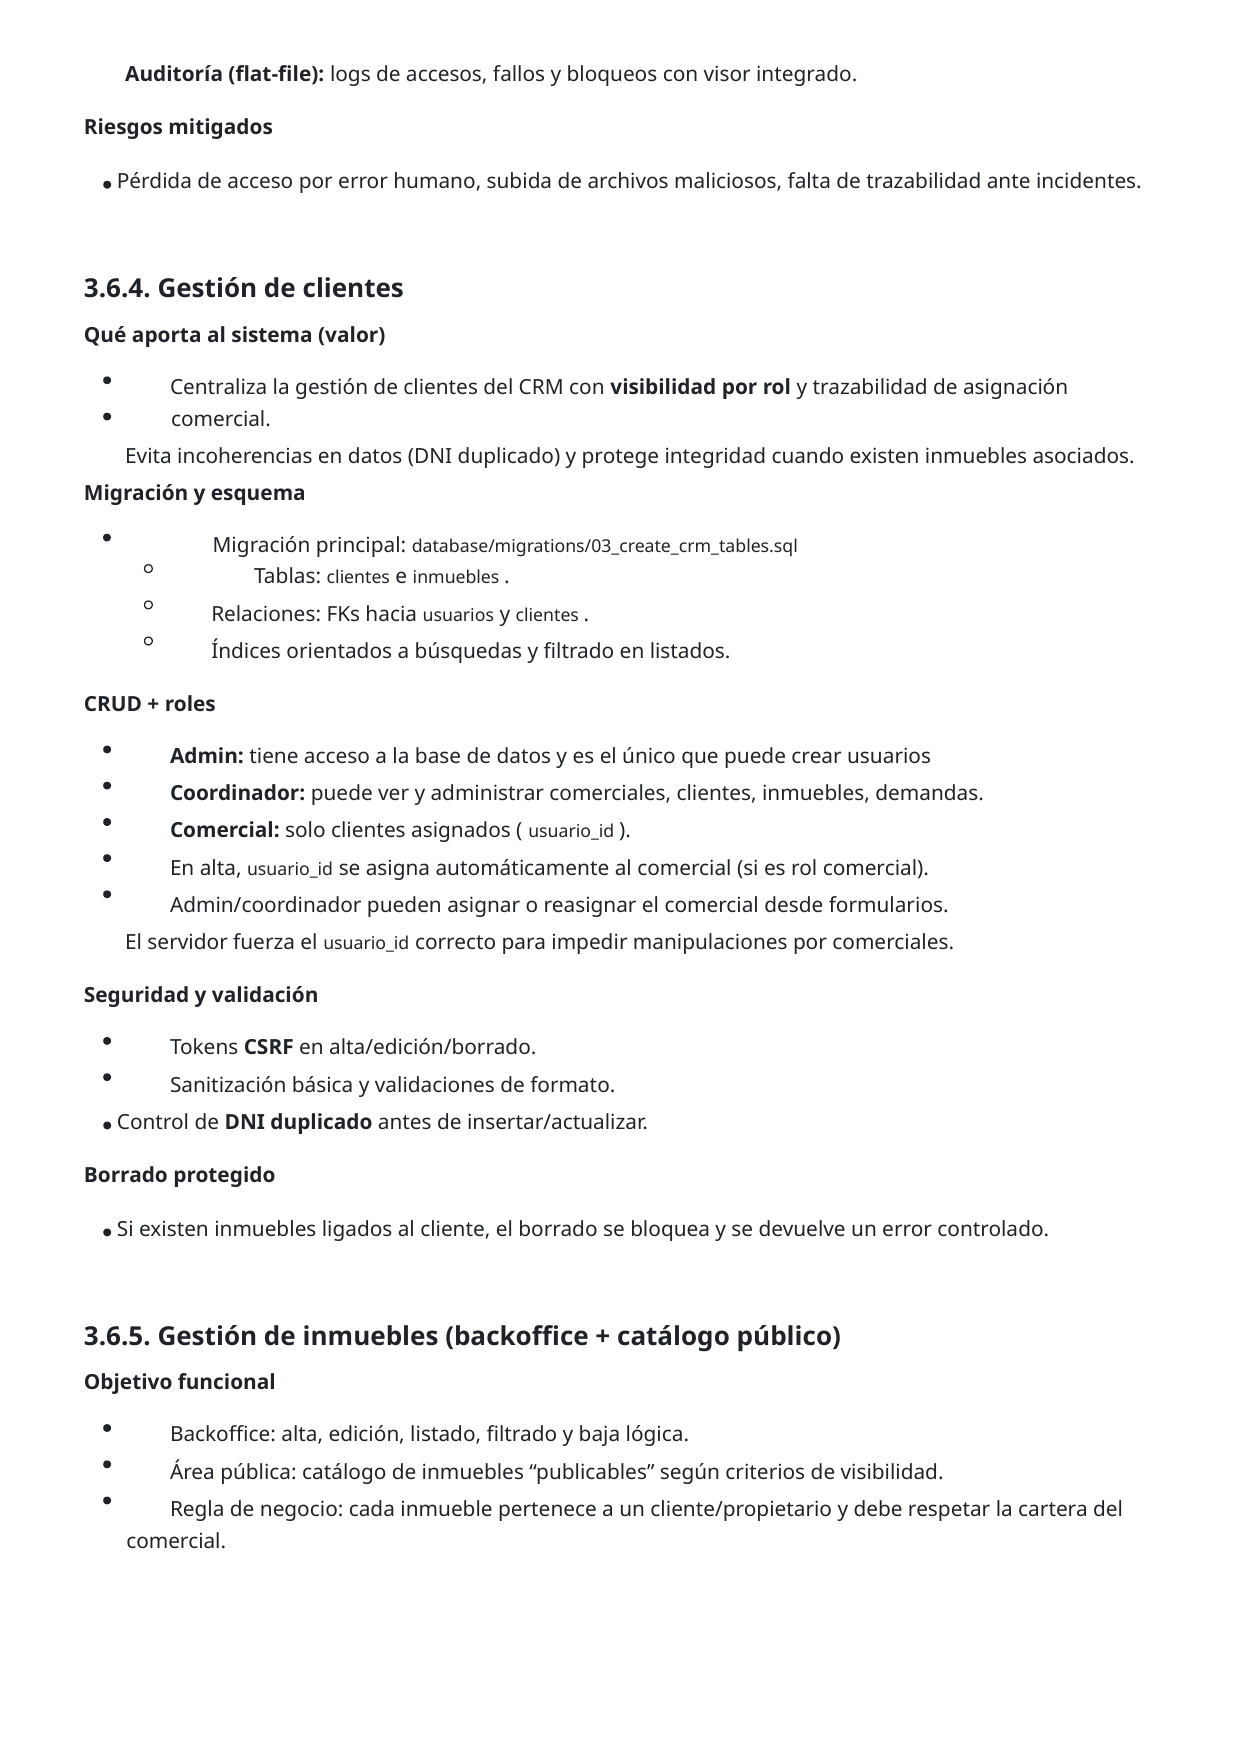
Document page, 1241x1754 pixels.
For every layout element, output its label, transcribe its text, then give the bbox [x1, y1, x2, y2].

text Migración principal: database/migrations/03_create_crm_tables.sql Tablas: clientes e inmuebles . [127, 530, 801, 590]
subtitle Borrado protegido [84, 1160, 1154, 1188]
subtitle 3.6.5. Gestión de inmuebles (backoffice + catálogo público) [84, 1317, 1154, 1353]
text Sanitización básica y validaciones de formato. [125, 1070, 1148, 1098]
text Auditoría (flat-file): logs de accesos, fallos y bloqueos con visor integrado. [125, 59, 1148, 88]
subtitle Riesgos mitigados [84, 112, 1154, 141]
text Evita incoherencias en datos (DNI duplicado) y protege integridad cuando existen inmuebles asociados. [125, 441, 1148, 469]
subtitle Migración y esquema [84, 478, 1154, 507]
text Backoffice: alta, edición, listado, filtrado y baja lógica. [125, 1419, 1148, 1448]
text Admin: tiene acceso a la base de datos y es el único que puede crear usuarios [125, 741, 1148, 769]
text Si existen inmuebles ligados al cliente, el borrado se bloquea y se devuelve un error controlado. [103, 1214, 1148, 1242]
text Control de DNI duplicado antes de insertar/actualizar. [103, 1107, 1148, 1136]
text Tokens CSRF en alta/edición/borrado. [125, 1032, 1148, 1061]
text Regla de negocio: cada inmueble pertenece a un cliente/propietario y debe respetar la cartera del comercial. [125, 1494, 1148, 1554]
subtitle Seguridad y validación [84, 980, 1154, 1009]
text Pérdida de acceso por error humano, subida de archivos maliciosos, falta de trazabilidad ante incidentes. [103, 166, 1148, 195]
subtitle Qué aporta al sistema (valor) [84, 320, 1154, 348]
text Admin/coordinador pueden asignar o reasignar el comercial desde formularios. [125, 890, 1148, 919]
text Comercial: solo clientes asignados ( usuario_id ). [125, 816, 1148, 844]
subtitle Objetivo funcional [84, 1367, 1154, 1396]
text Relaciones: FKs hacia usuarios y clientes . [125, 599, 1148, 627]
subtitle 3.6.4. Gestión de clientes [84, 269, 1154, 305]
text El servidor fuerza el usuario_id correcto para impedir manipulaciones por comerciales. [125, 927, 1148, 956]
text Coordinador: puede ver y administrar comerciales, clientes, inmuebles, demandas. [125, 778, 1148, 807]
subtitle CRUD + roles [84, 689, 1154, 717]
text En alta, usuario_id se asigna automáticamente al comercial (si es rol comercial). [125, 853, 1148, 881]
text Área pública: catálogo de inmuebles “publicables” según criterios de visibilidad. [125, 1457, 1148, 1485]
text Índices orientados a búsquedas y filtrado en listados. [125, 636, 1148, 665]
text Centraliza la gestión de clientes del CRM con visibilidad por rol y trazabilidad de asignación comercial. [125, 372, 1148, 432]
